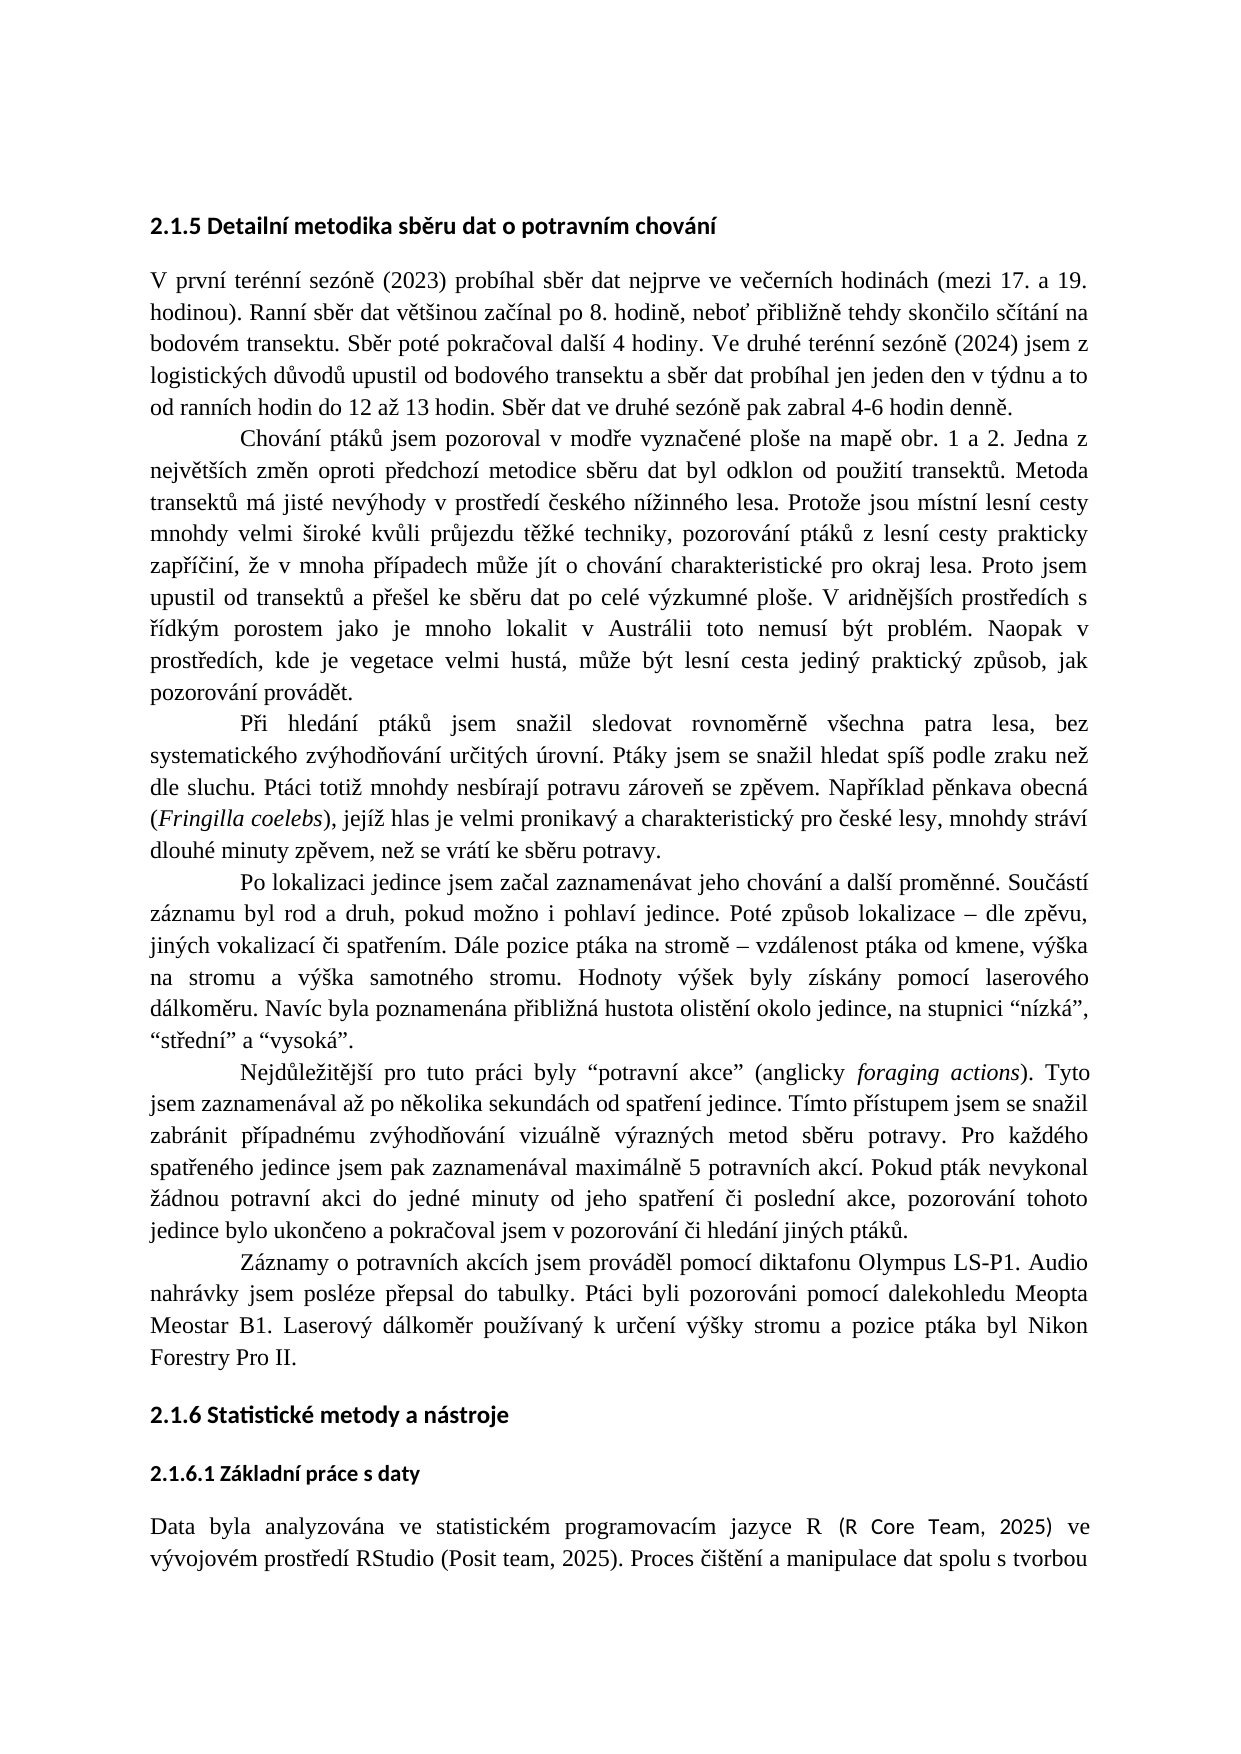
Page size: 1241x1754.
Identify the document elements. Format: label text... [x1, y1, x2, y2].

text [150, 1512, 1090, 1572]
text Po lokalizaci jedince jsem začal zaznamenávat jeho chování a další proměnné. Součástí záznamu byl rod a druh, pokud možno i pohlaví jedince. Poté způsob lokalizace – dle zpěvu, jiných vokalizací či spatřením. Dále pozice ptáka na stromě – vzdálenost ptáka od kmene, výška na stromu a výška samotného stromu. Hodnoty výšek byly získány pomocí laserového dálkoměru. Navíc byla poznamenána přibližná hustota olistění okolo jedince, na stupnici “nízká”, “střední” a “vysoká”. [150, 867, 1090, 1053]
text Nejdůležitější pro tuto práci byly “potravní akce” (anglicky foraging actions). Tyto jsem zaznamenával až po několika sekundách od spatření jedince. Tímto přístupem jsem se snažil zabránit případnému zvýhodňování vizuálně výrazných metod sběru potravy. Pro každého spatřeného jedince jsem pak zaznamenával maximálně 5 potravních akcí. Pokud pták nevykonal žádnou potravní akci do jedné minuty od jeho spatření či poslední akce, pozorování tohoto jedince bylo ukončeno a pokračoval jsem v pozorování či hledání jiných ptáků. [150, 1057, 1090, 1243]
text 2.1.5 Detailní metodika sběru dat o potravním chování [150, 210, 1090, 241]
text 2.1.6.1 Základní práce s daty [150, 1459, 1090, 1487]
text Záznamy o potravních akcích jsem prováděl pomocí diktafonu Olympus LS-P1. Audio nahrávky jsem posléze přepsal do tabulky. Ptáci byli pozorováni pomocí dalekohledu Meopta Meostar B1. Laserový dálkoměr používaný k určení výšky stromu a pozice ptáka byl Nikon Forestry Pro II. [150, 1247, 1090, 1370]
text Při hledání ptáků jsem snažil sledovat rovnoměrně všechna patra lesa, bez systematického zvýhodňování určitých úrovní. Ptáky jsem se snažil hledat spíš podle zraku než dle sluchu. Ptáci totiž mnohdy nesbírají potravu zároveň se zpěvem. Například pěnkava obecná (Fringilla coelebs), jejíž hlas je velmi pronikavý a charakteristický pro české lesy, mnohdy stráví dlouhé minuty zpěvem, než se vrátí ke sběru potravy. [150, 709, 1090, 863]
text 2.1.6 Statistické metody a nástroje [150, 1399, 1090, 1430]
text Chování ptáků jsem pozoroval v modře vyznačené ploše na mapě obr. 1 a 2. Jedna z největších změn oproti předchozí metodice sběru dat byl odklon od použití transektů. Metoda transektů má jisté nevýhody v prostředí českého nížinného lesa. Protože jsou místní lesní cesty mnohdy velmi široké kvůli průjezdu těžké techniky, pozorování ptáků z lesní cesty prakticky zapříčiní, že v mnoha případech může jít o chování charakteristické pro okraj lesa. Proto jsem upustil od transektů a přešel ke sběru dat po celé výzkumné ploše. V aridnějších prostředích s řídkým porostem jako je mnoho lokalit v Austrálii toto nemusí být problém. Naopak v prostředích, kde je vegetace velmi hustá, může být lesní cesta jediný praktický způsob, jak pozorování provádět. [150, 424, 1090, 705]
text V první terénní sezóně (2023) probíhal sběr dat nejprve ve večerních hodinách (mezi 17. a 19. hodinou). Ranní sběr dat většinou začínal po 8. hodině, neboť přibližně tehdy skončilo sčítání na bodovém transektu. Sběr poté pokračoval další 4 hodiny. Ve druhé terénní sezóně (2024) jsem z logistických důvodů upustil od bodového transektu a sběr dat probíhal jen jeden den v týdnu a to od ranních hodin do 12 až 13 hodin. Sběr dat ve druhé sezóně pak zabral 4-6 hodin denně. [150, 266, 1090, 420]
